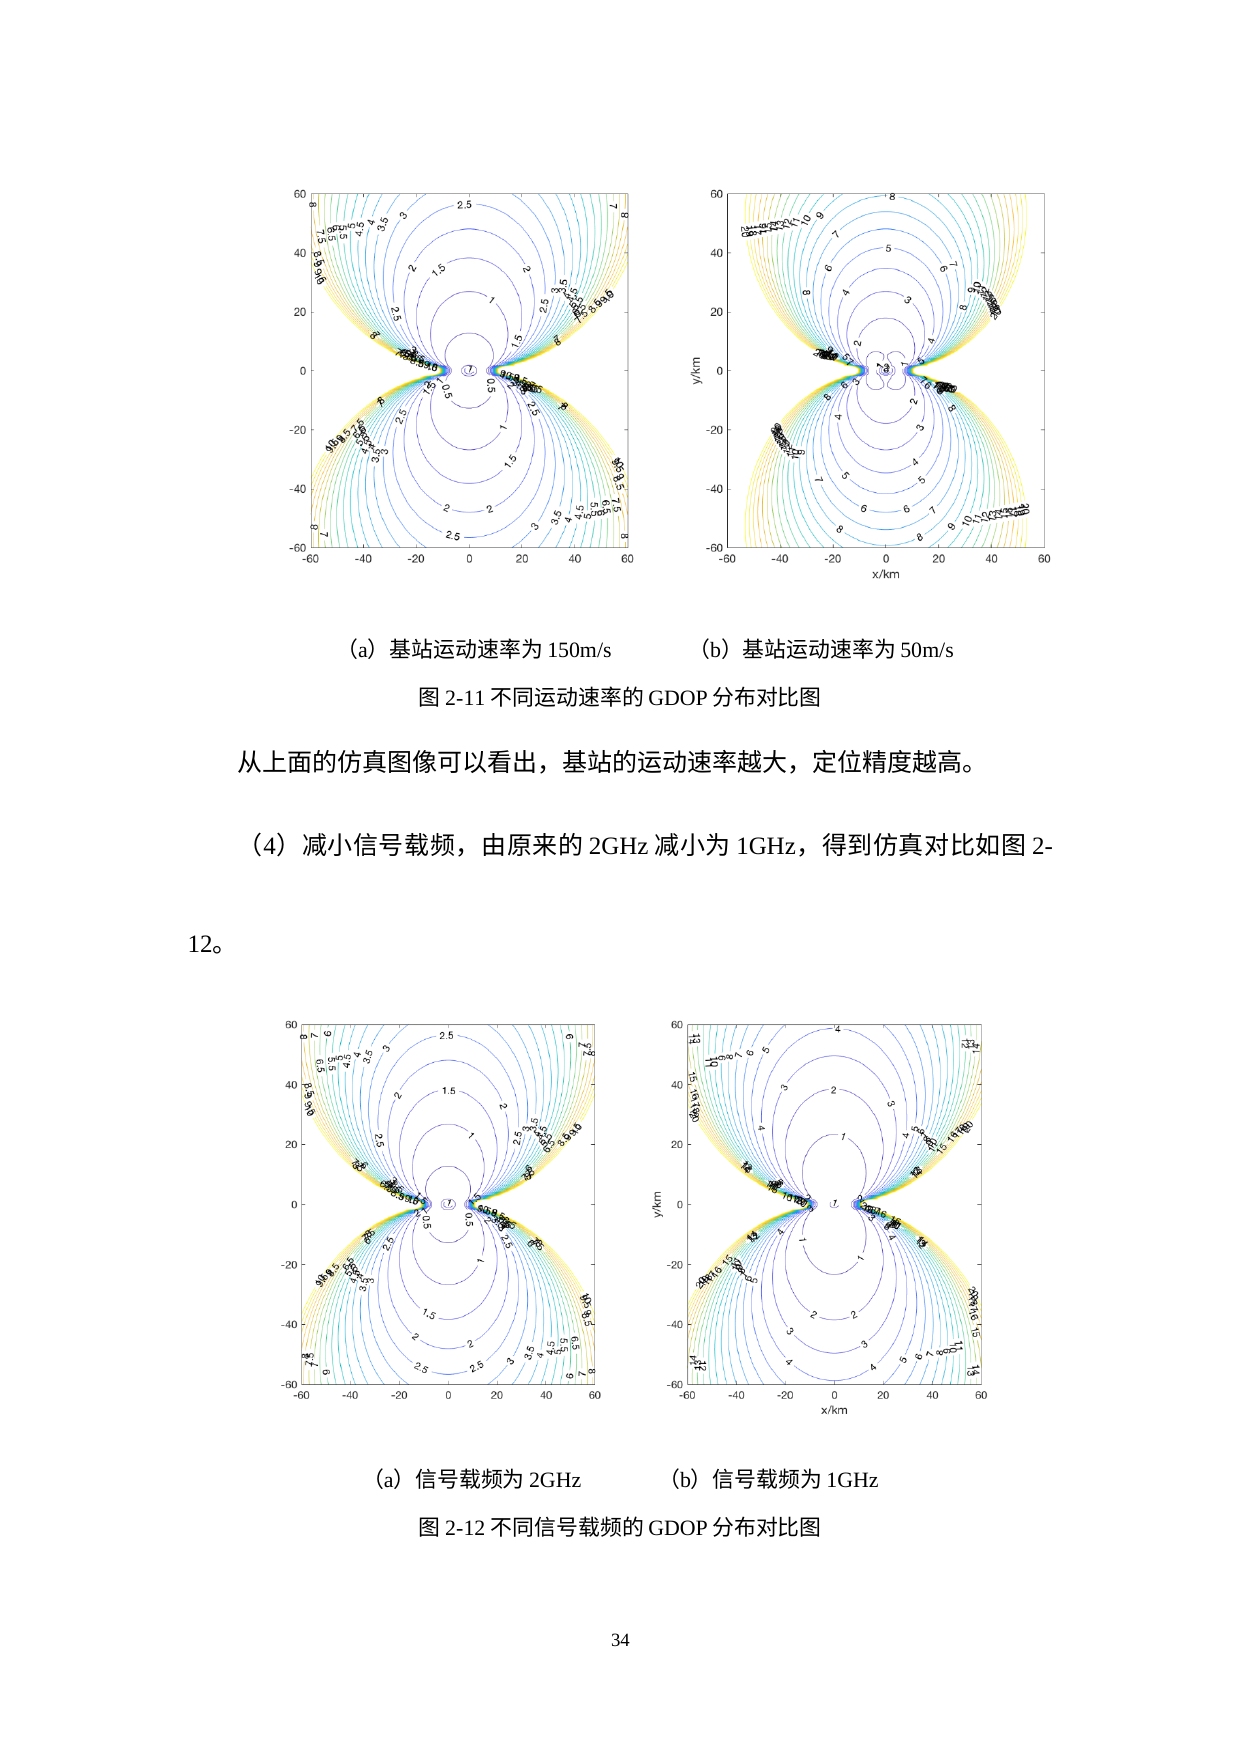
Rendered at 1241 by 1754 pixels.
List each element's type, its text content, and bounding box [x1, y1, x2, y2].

picture [187, 991, 1064, 1433]
text （a）基站运动速率为150m/s （b）基站运动速率为50m/s [187, 631, 1053, 664]
text 图2-12 不同信号载频的GDOP分布对比图 [187, 1509, 1053, 1542]
picture [187, 162, 1134, 595]
text 从上面的仿真图像可以看出，基站的运动速率越大，定位精度越高。 [187, 728, 1053, 793]
text （a）信号载频为2GHz （b）信号载频为1GHz [187, 1461, 1053, 1494]
text 图2-11 不同运动速率的GDOP分布对比图 [187, 680, 1053, 712]
text （4）减小信号载频，由原来的2GHz减小为1GHz，得到仿真对比如图2-12。 [187, 811, 1053, 974]
